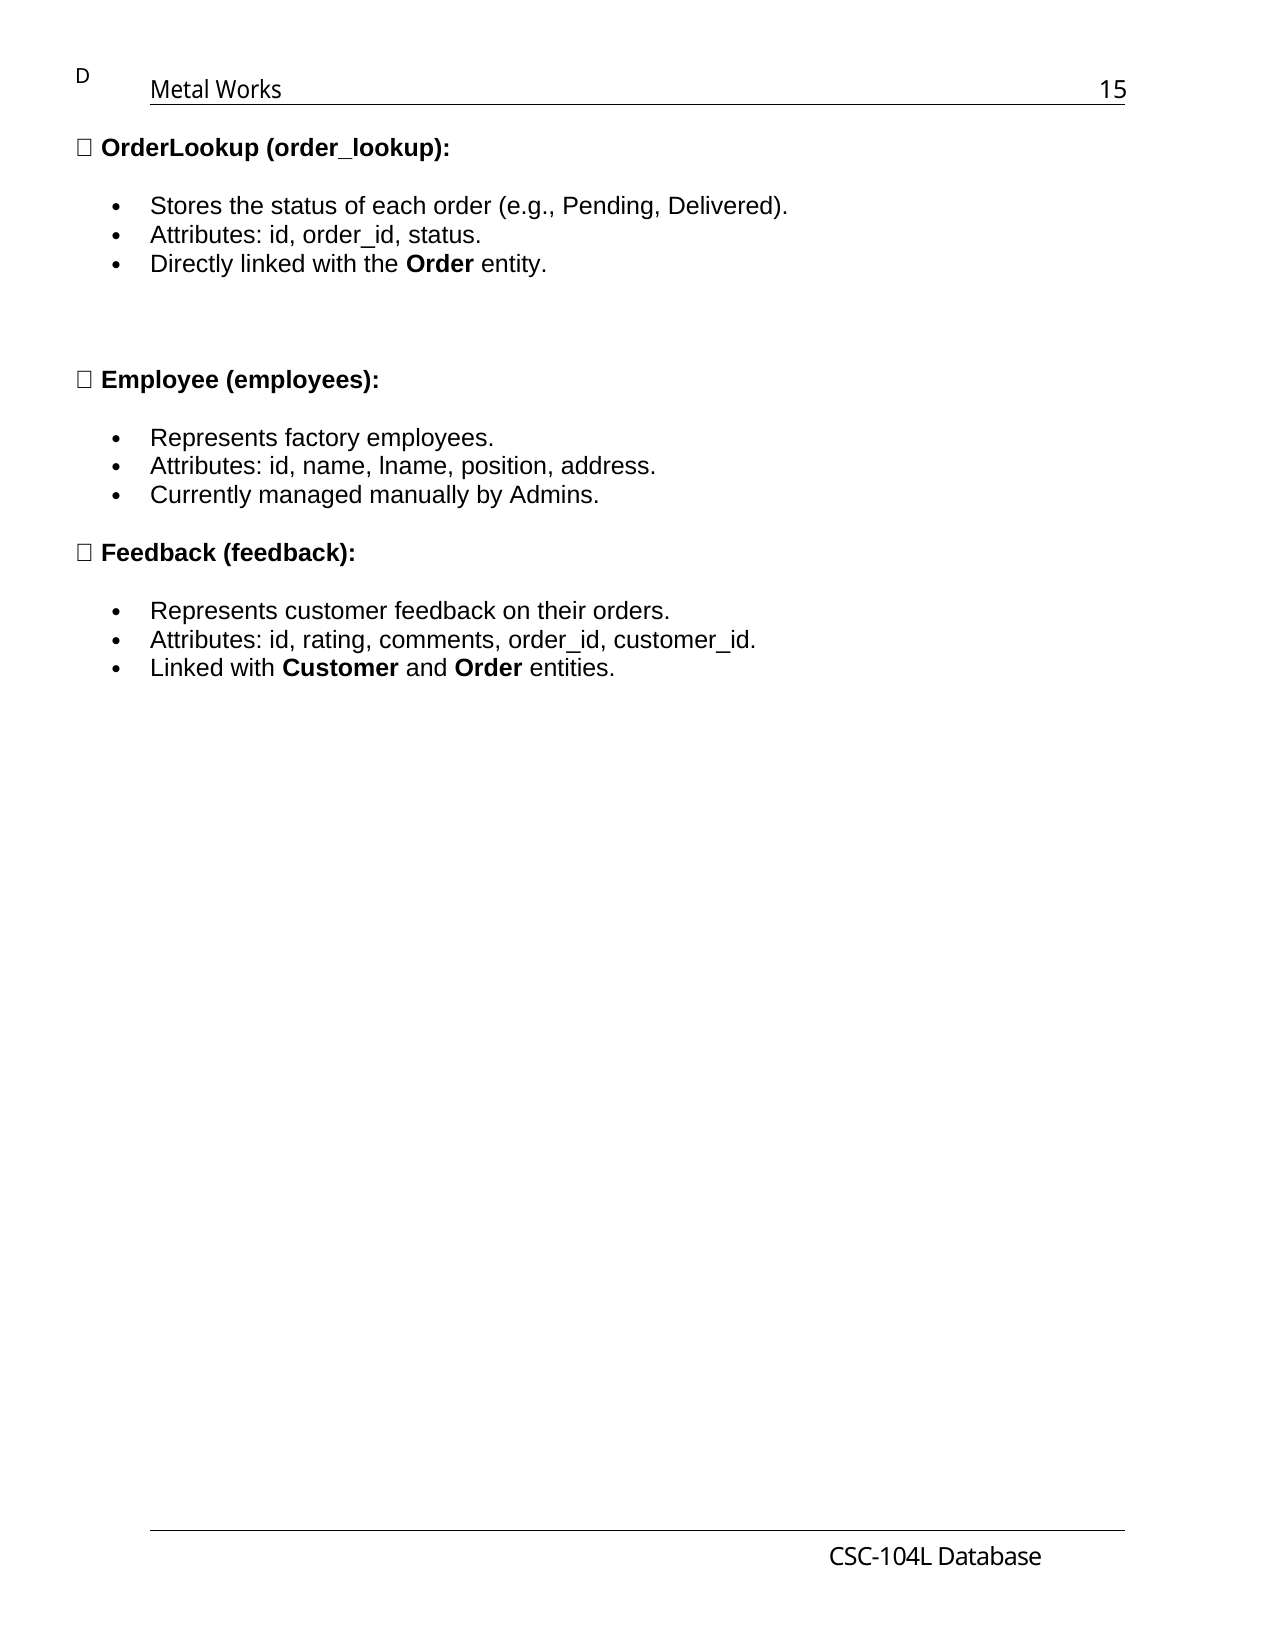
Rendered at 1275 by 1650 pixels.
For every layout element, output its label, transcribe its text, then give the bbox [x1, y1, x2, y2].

text  Employee (employees): [75, 364, 1200, 393]
list Represents factory employees. [112, 422, 1200, 451]
text  Feedback (feedback): [75, 538, 1200, 567]
list Linked with Customer and Order entities. [112, 653, 1200, 682]
list Attributes: id, name, lname, position, address. [112, 451, 1200, 480]
list Attributes: id, order_id, status. [112, 220, 1200, 249]
list Currently managed manually by Admins. [112, 480, 1200, 509]
list Stores the status of each order (e.g., Pending, Delivered). [112, 191, 1200, 220]
list Directly linked with the Order entity. [112, 249, 1200, 277]
list Represents customer feedback on their orders. [112, 596, 1200, 624]
list Attributes: id, rating, comments, order_id, customer_id. [112, 624, 1200, 653]
text  OrderLookup (order_lookup): [75, 133, 1200, 162]
